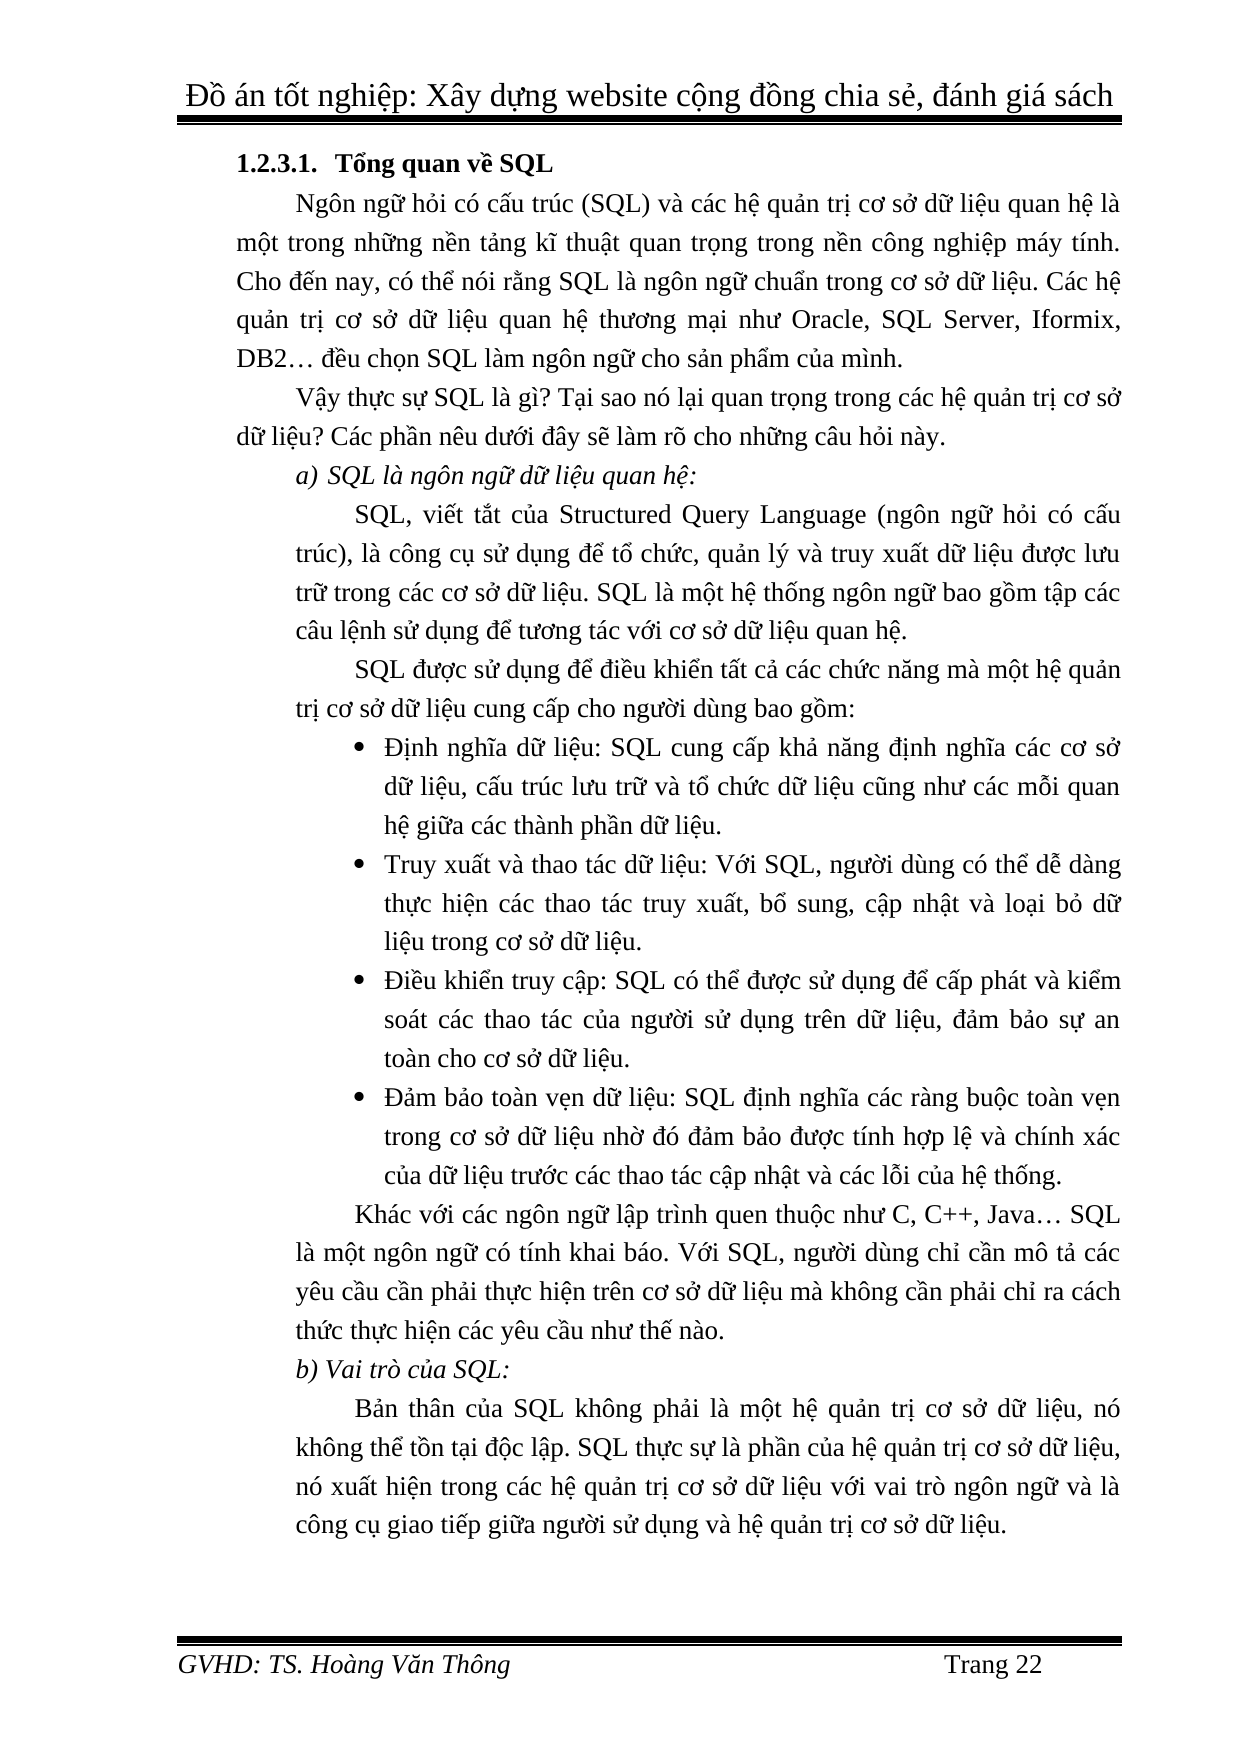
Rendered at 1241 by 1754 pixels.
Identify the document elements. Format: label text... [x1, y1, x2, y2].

list Điều khiển truy cập: SQL có thể được sử dụng để cấp phát và kiểm soát các thao tác của người sử dụng trên dữ liệu, đảm bảo sự an toàn cho cơ sở dữ liệu. [354, 964, 1122, 1073]
list Bản thân của SQL không phải là một hệ quản trị cơ sở dữ liệu, nó không thể tồn tại độc lập. SQL thực sự là phần của hệ quản trị cơ sở dữ liệu, nó xuất hiện trong các hệ quản trị cơ sở dữ liệu với vai trò ngôn ngữ và là công cụ giao tiếp giữa người sử dụng và hệ quản trị cơ sở dữ liệu. [295, 1392, 1122, 1540]
list SQL là ngôn ngữ dữ liệu quan hệ: [266, 459, 1122, 490]
list Truy xuất và thao tác dữ liệu: Với SQL, người dùng có thể dễ dàng thực hiện các thao tác truy xuất, bổ sung, cập nhật và loại bỏ dữ liệu trong cơ sở dữ liệu. [354, 848, 1122, 957]
list SQL, viết tắt của Structured Query Language (ngôn ngữ hỏi có cấu trúc), là công cụ sử dụng để tổ chức, quản lý và truy xuất dữ liệu được lưu trữ trong các cơ sở dữ liệu. SQL là một hệ thống ngôn ngữ bao gồm tập các câu lệnh sử dụng để tương tác với cơ sở dữ liệu quan hệ. [295, 498, 1122, 646]
list Khác với các ngôn ngữ lập trình quen thuộc như C, C++, Java… SQL là một ngôn ngữ có tính khai báo. Với SQL, người dùng chỉ cần mô tả các yêu cầu cần phải thực hiện trên cơ sở dữ liệu mà không cần phải chỉ ra cách thức thực hiện các yêu cầu như thế nào. [295, 1198, 1122, 1345]
list Đảm bảo toàn vẹn dữ liệu: SQL định nghĩa các ràng buộc toàn vẹn trong cơ sở dữ liệu nhờ đó đảm bảo được tính hợp lệ và chính xác của dữ liệu trước các thao tác cập nhật và các lỗi của hệ thống. [354, 1081, 1122, 1190]
list Định nghĩa dữ liệu: SQL cung cấp khả năng định nghĩa các cơ sở dữ liệu, cấu trúc lưu trữ và tổ chức dữ liệu cũng như các mỗi quan hệ giữa các thành phần dữ liệu. [354, 731, 1122, 840]
list Vậy thực sự SQL là gì? Tại sao nó lại quan trọng trong các hệ quản trị cơ sở dữ liệu? Các phần nêu dưới đây sẽ làm rõ cho những câu hỏi này. [236, 381, 1122, 451]
list SQL được sử dụng để điều khiển tất cả các chức năng mà một hệ quản trị cơ sở dữ liệu cung cấp cho người dùng bao gồm: [295, 653, 1122, 723]
list Ngôn ngữ hỏi có cấu trúc (SQL) và các hệ quản trị cơ sở dữ liệu quan hệ là một trong những nền tảng kĩ thuật quan trọng trong nền công nghiệp máy tính. Cho đến nay, có thể nói rằng SQL là ngôn ngữ chuẩn trong cơ sở dữ liệu. Các hệ quản trị cơ sở dữ liệu quan hệ thương mại như Oracle, SQL Server, Iformix, DB2… đều chọn SQL làm ngôn ngữ cho sản phẩm của mình. [236, 187, 1122, 374]
text b) Vai trò của SQL: [266, 1353, 1122, 1384]
list Tổng quan về SQL [236, 148, 1122, 179]
